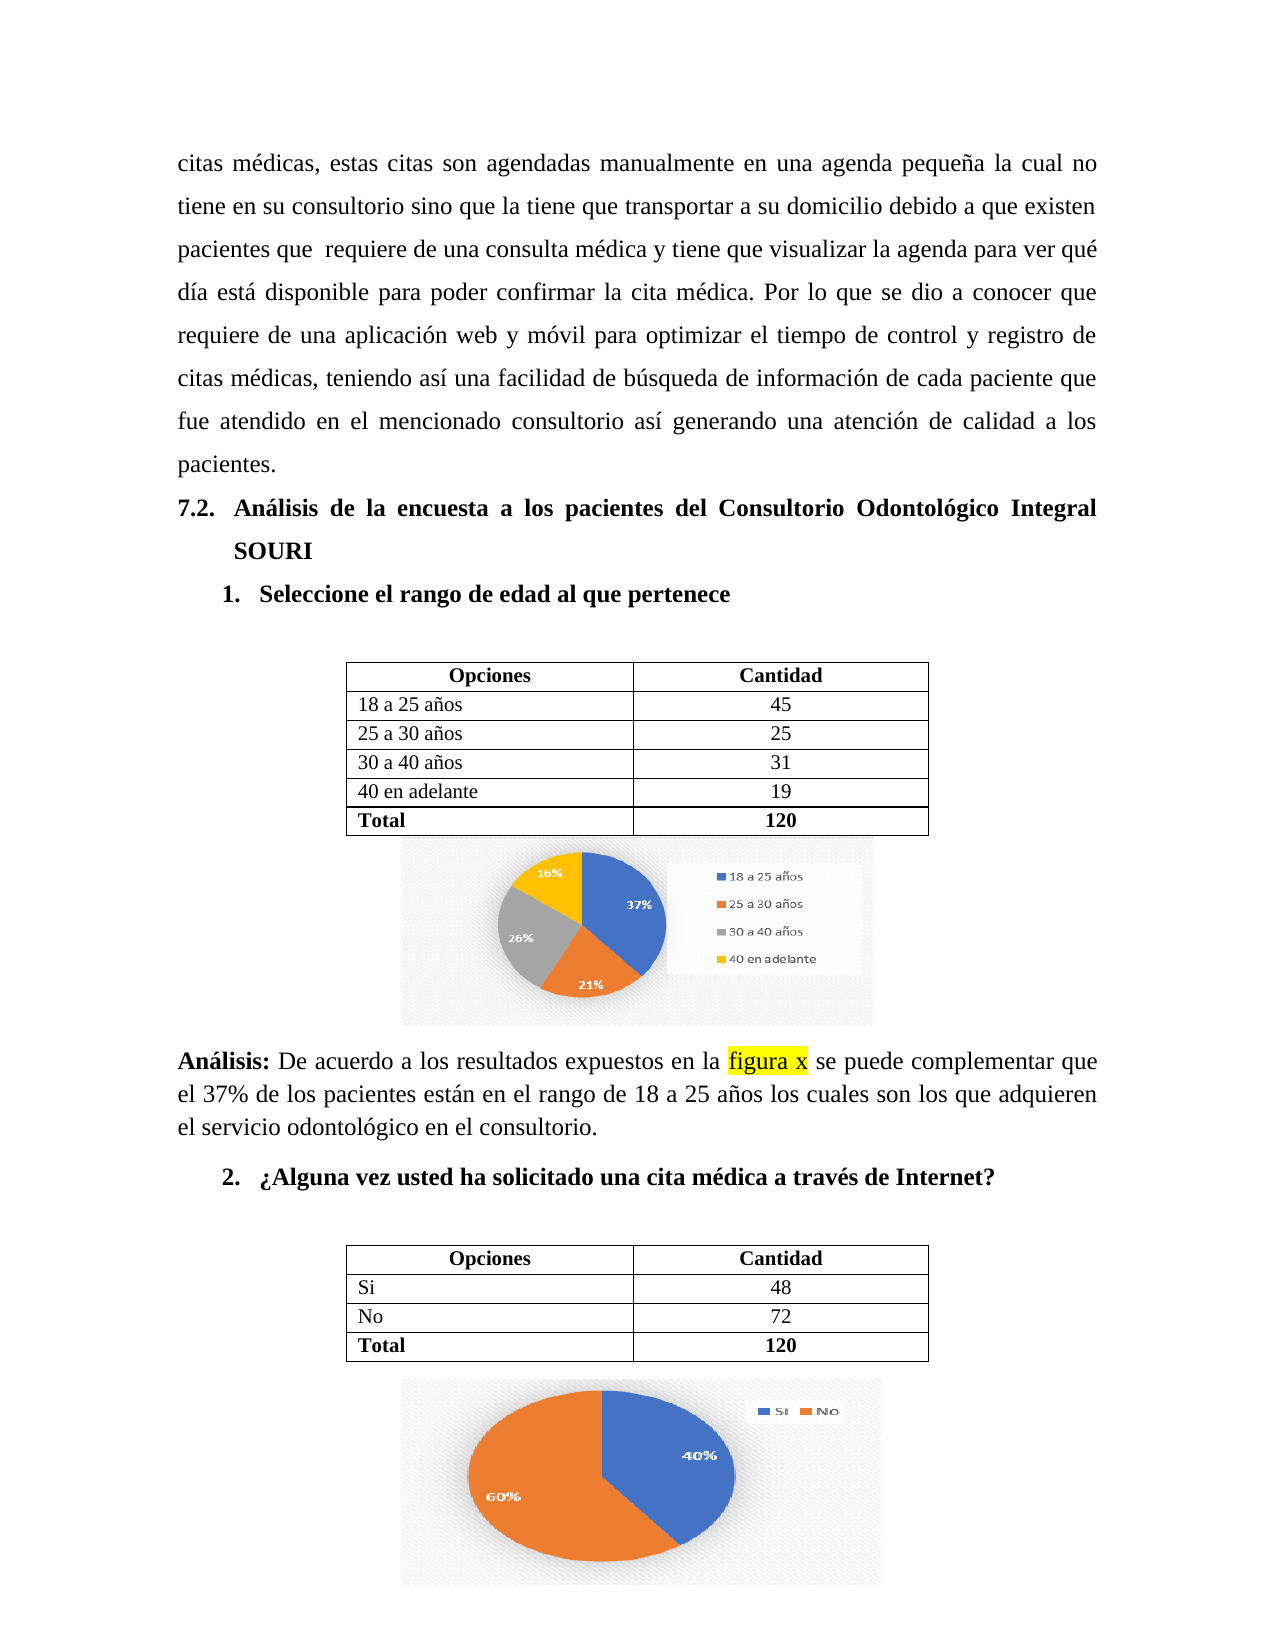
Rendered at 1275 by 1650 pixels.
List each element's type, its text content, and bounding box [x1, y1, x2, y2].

list Seleccione el rango de edad al que pertenece [222, 579, 1098, 608]
table_cell 72 [634, 1304, 928, 1332]
table_header Cantidad [634, 1246, 928, 1274]
table_cell 31 [634, 750, 928, 777]
table_cell Total [347, 1333, 633, 1361]
table_cell 19 [634, 779, 928, 806]
table_cell 25 [634, 721, 928, 748]
list Análisis de la encuesta a los pacientes del Consultorio Odontológico Integral SOURI [177, 493, 1098, 564]
table_cell 45 [634, 692, 928, 719]
list ¿Alguna vez usted ha solicitado una cita médica a través de Internet? [222, 1162, 1098, 1191]
picture [401, 1379, 882, 1585]
table_cell Si [347, 1275, 633, 1303]
table_cell Total [347, 808, 633, 835]
table_header Opciones [347, 1246, 633, 1274]
table_cell 18 a 25 años [347, 692, 633, 719]
table_cell 48 [634, 1275, 928, 1303]
table_cell 120 [634, 808, 928, 835]
picture [401, 836, 874, 1026]
text Análisis: De acuerdo a los resultados expuestos en la figura x se puede complementar que el 37% de los pacientes están en el rango de 18 a 25 años los cuales son los que adquieren el servicio odontológico en el consultorio. [177, 1046, 1098, 1141]
table_header Opciones [347, 663, 633, 691]
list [177, 148, 1098, 478]
table_cell No [347, 1304, 633, 1332]
table_cell 30 a 40 años [347, 750, 633, 777]
table_cell 25 a 30 años [347, 721, 633, 748]
table_header Cantidad [634, 663, 928, 691]
table_cell 120 [634, 1333, 928, 1361]
table_cell 40 en adelante [347, 779, 633, 806]
